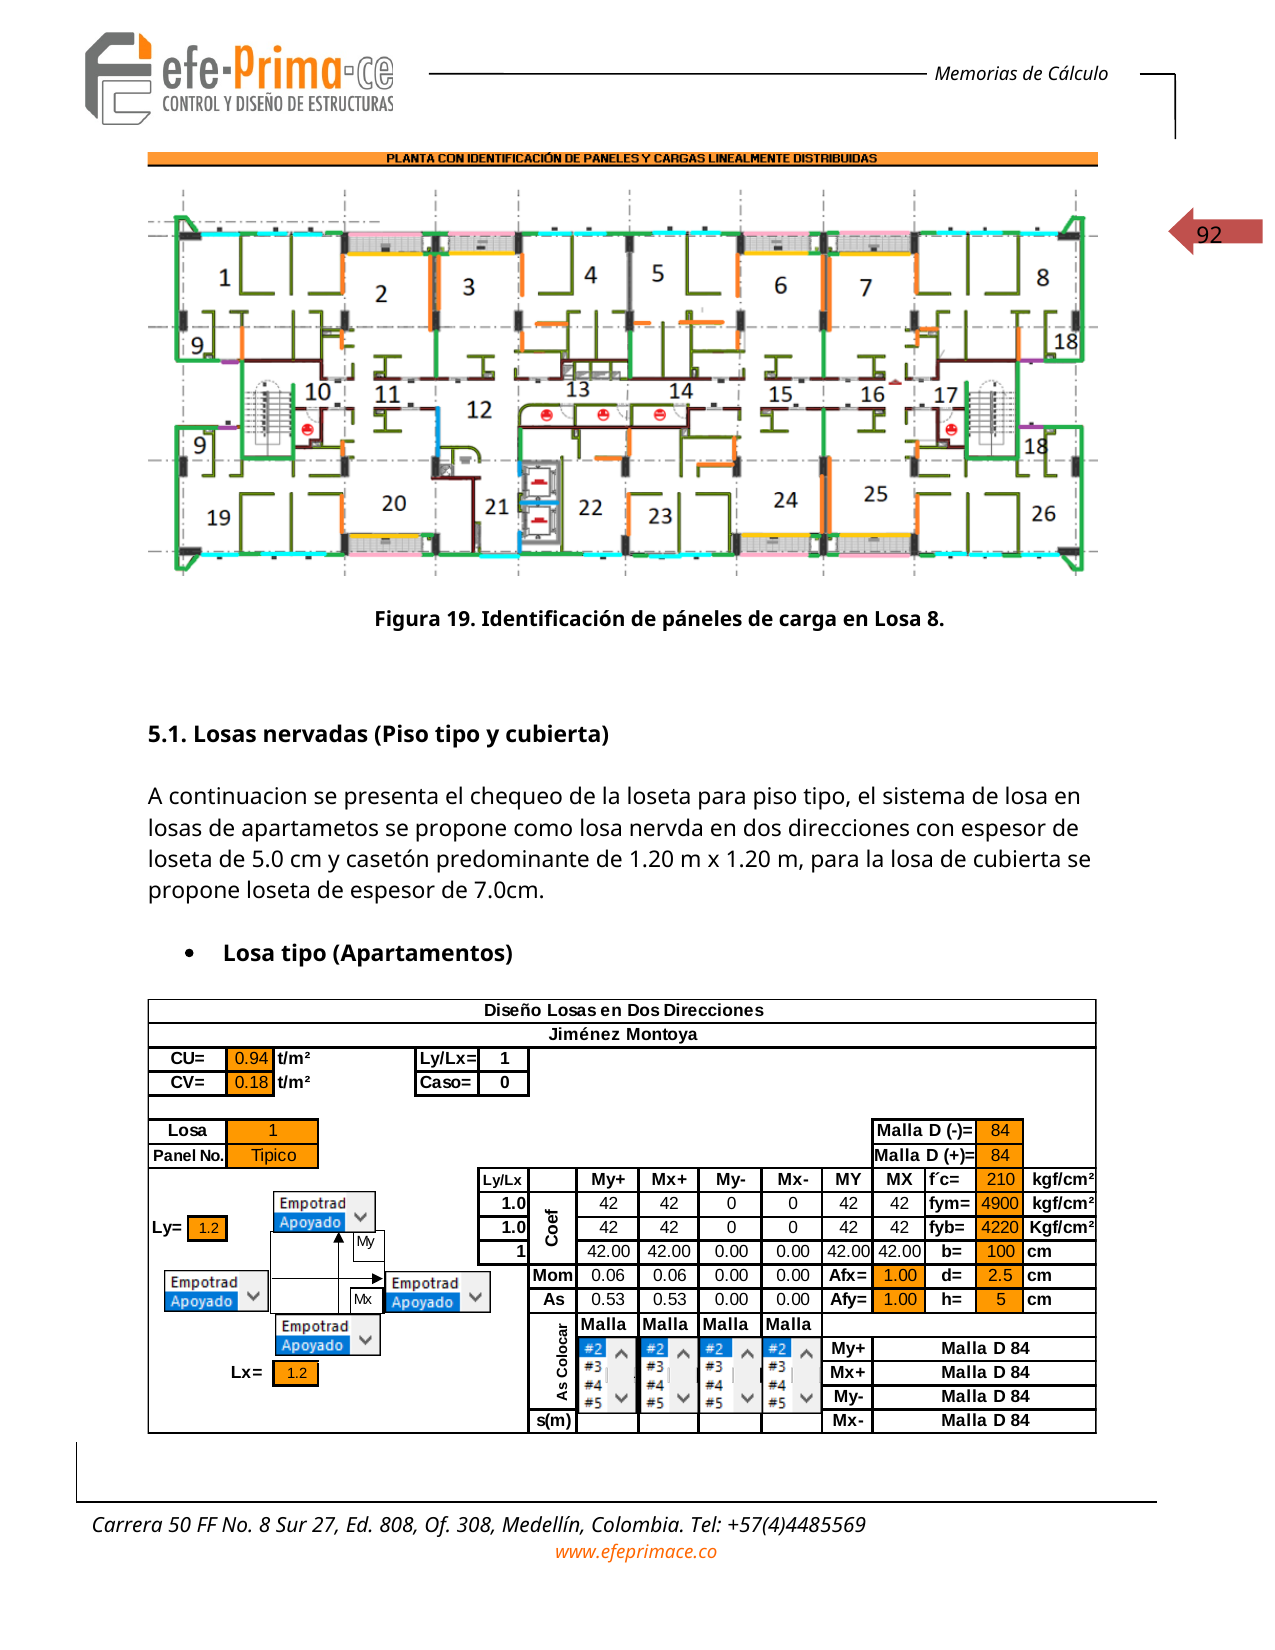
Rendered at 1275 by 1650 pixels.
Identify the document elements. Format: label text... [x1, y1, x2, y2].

list Losa tipo (Apartamentos) [185, 937, 1098, 968]
picture [147, 152, 1098, 576]
picture [85, 32, 393, 125]
text A continuacion se presenta el chequeo de la loseta para piso tipo, el sistema de losa en losas de apartametos se propone como losa nervda en dos direcciones con espesor de loseta de 5.0 cm y casetón predominante de 1.20 m x 1.20 m, para la losa de cubierta se propone loseta de espesor de 7.0cm. [148, 780, 1098, 905]
text 5.1. Losas nervadas (Piso tipo y cubierta) [148, 718, 1098, 749]
text Figura 19. Identificación de páneles de carga en Losa 8. [148, 604, 1098, 632]
